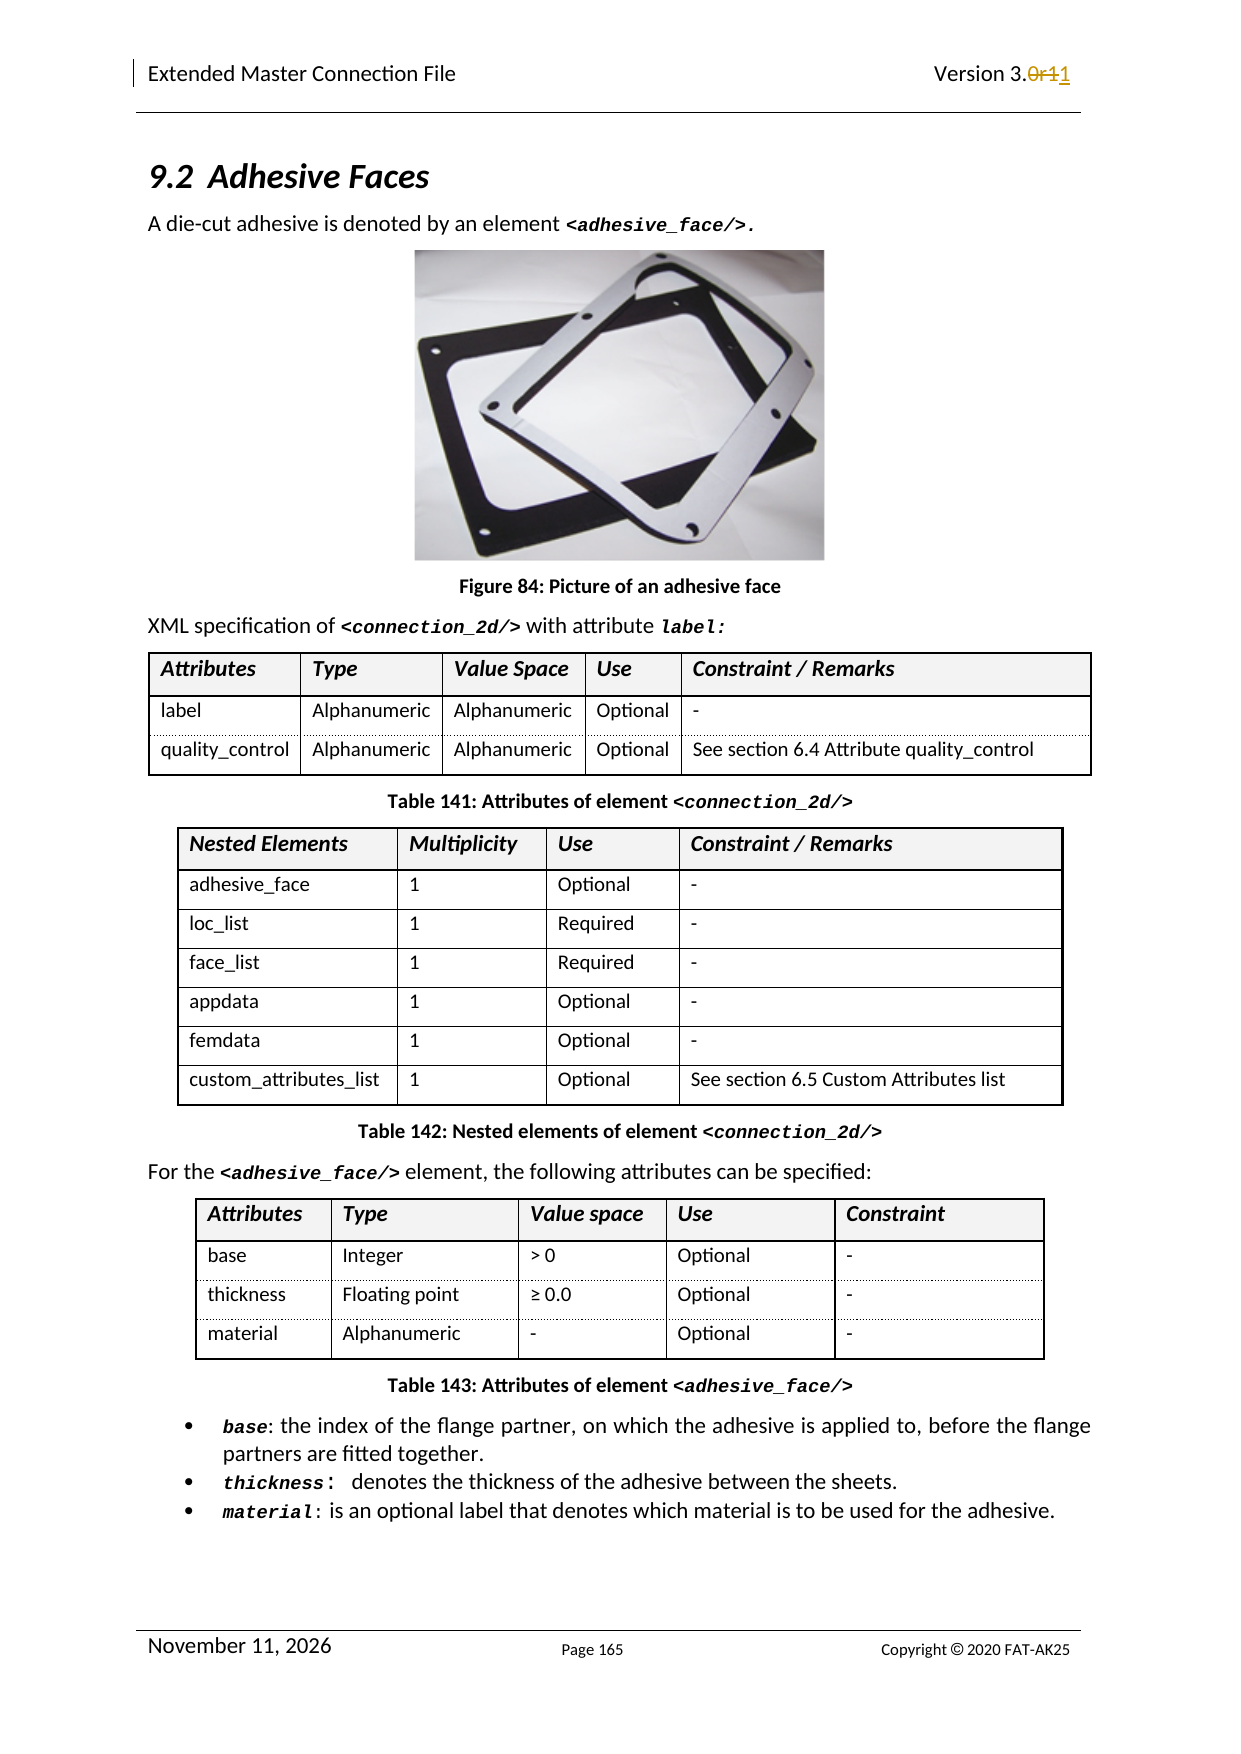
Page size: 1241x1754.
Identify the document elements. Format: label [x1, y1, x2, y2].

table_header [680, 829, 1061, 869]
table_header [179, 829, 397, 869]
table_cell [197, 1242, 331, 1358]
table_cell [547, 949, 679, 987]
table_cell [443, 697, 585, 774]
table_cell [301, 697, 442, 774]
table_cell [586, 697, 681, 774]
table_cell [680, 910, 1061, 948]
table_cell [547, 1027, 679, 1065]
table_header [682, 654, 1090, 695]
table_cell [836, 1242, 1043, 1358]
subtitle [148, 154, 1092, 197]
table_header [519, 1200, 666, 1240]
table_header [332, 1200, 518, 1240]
picture [414, 250, 826, 562]
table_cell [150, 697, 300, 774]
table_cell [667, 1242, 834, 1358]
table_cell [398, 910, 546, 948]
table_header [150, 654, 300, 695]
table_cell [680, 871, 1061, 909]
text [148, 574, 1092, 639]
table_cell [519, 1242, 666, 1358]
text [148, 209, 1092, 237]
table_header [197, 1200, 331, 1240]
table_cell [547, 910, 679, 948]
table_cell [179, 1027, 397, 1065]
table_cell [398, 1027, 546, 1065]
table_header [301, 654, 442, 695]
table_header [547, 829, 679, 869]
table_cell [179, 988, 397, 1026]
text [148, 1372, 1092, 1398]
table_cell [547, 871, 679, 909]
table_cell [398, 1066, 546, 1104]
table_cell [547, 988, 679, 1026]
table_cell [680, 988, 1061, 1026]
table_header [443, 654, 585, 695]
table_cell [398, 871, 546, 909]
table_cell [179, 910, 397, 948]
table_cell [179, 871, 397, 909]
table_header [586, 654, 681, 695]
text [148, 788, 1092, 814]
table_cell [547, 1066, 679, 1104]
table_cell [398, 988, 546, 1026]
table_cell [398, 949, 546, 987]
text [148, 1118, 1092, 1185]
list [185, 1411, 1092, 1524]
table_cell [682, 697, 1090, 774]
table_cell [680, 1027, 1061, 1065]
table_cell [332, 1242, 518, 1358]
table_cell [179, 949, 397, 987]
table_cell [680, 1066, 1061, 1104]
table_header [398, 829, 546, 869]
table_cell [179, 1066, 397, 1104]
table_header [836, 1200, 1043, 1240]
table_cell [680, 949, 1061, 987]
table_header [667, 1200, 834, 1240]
